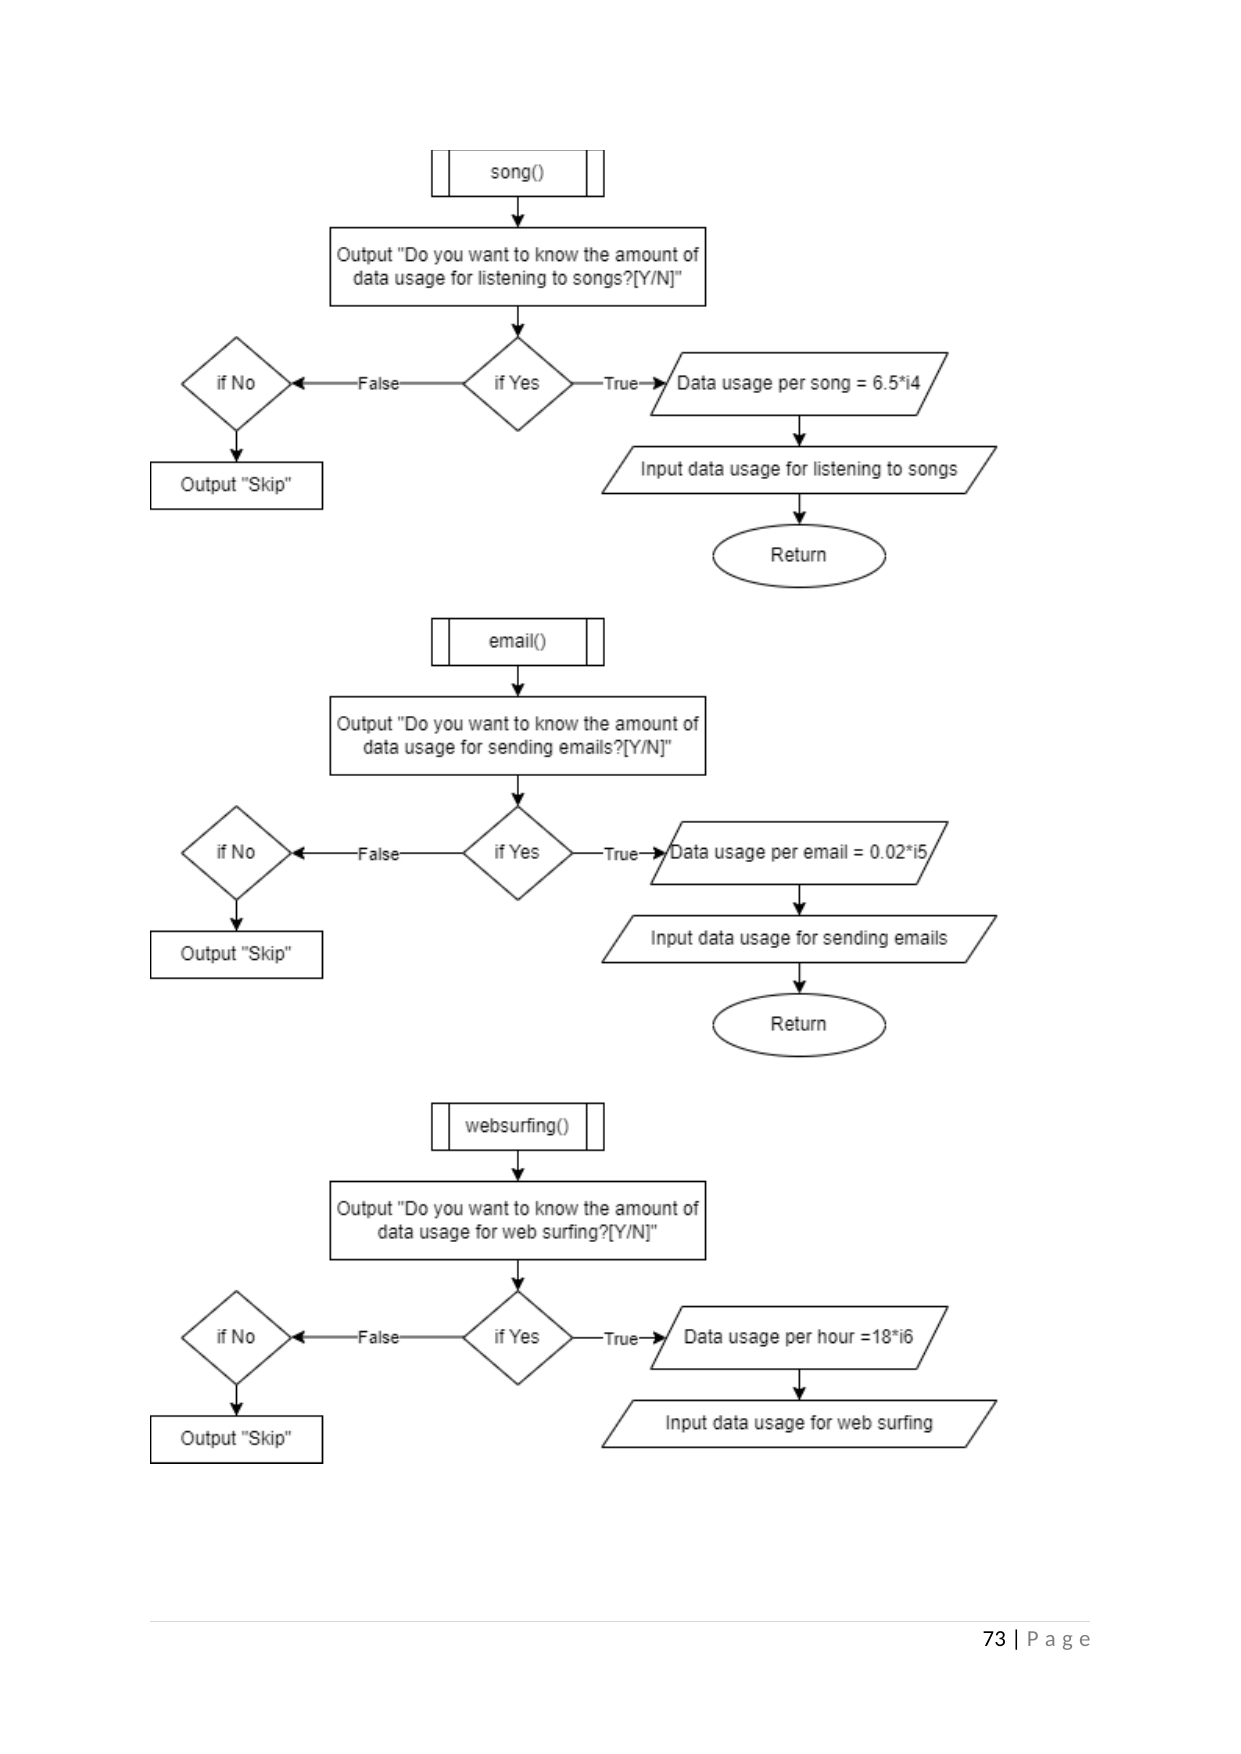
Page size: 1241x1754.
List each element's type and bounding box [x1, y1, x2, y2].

picture [150, 150, 999, 1464]
